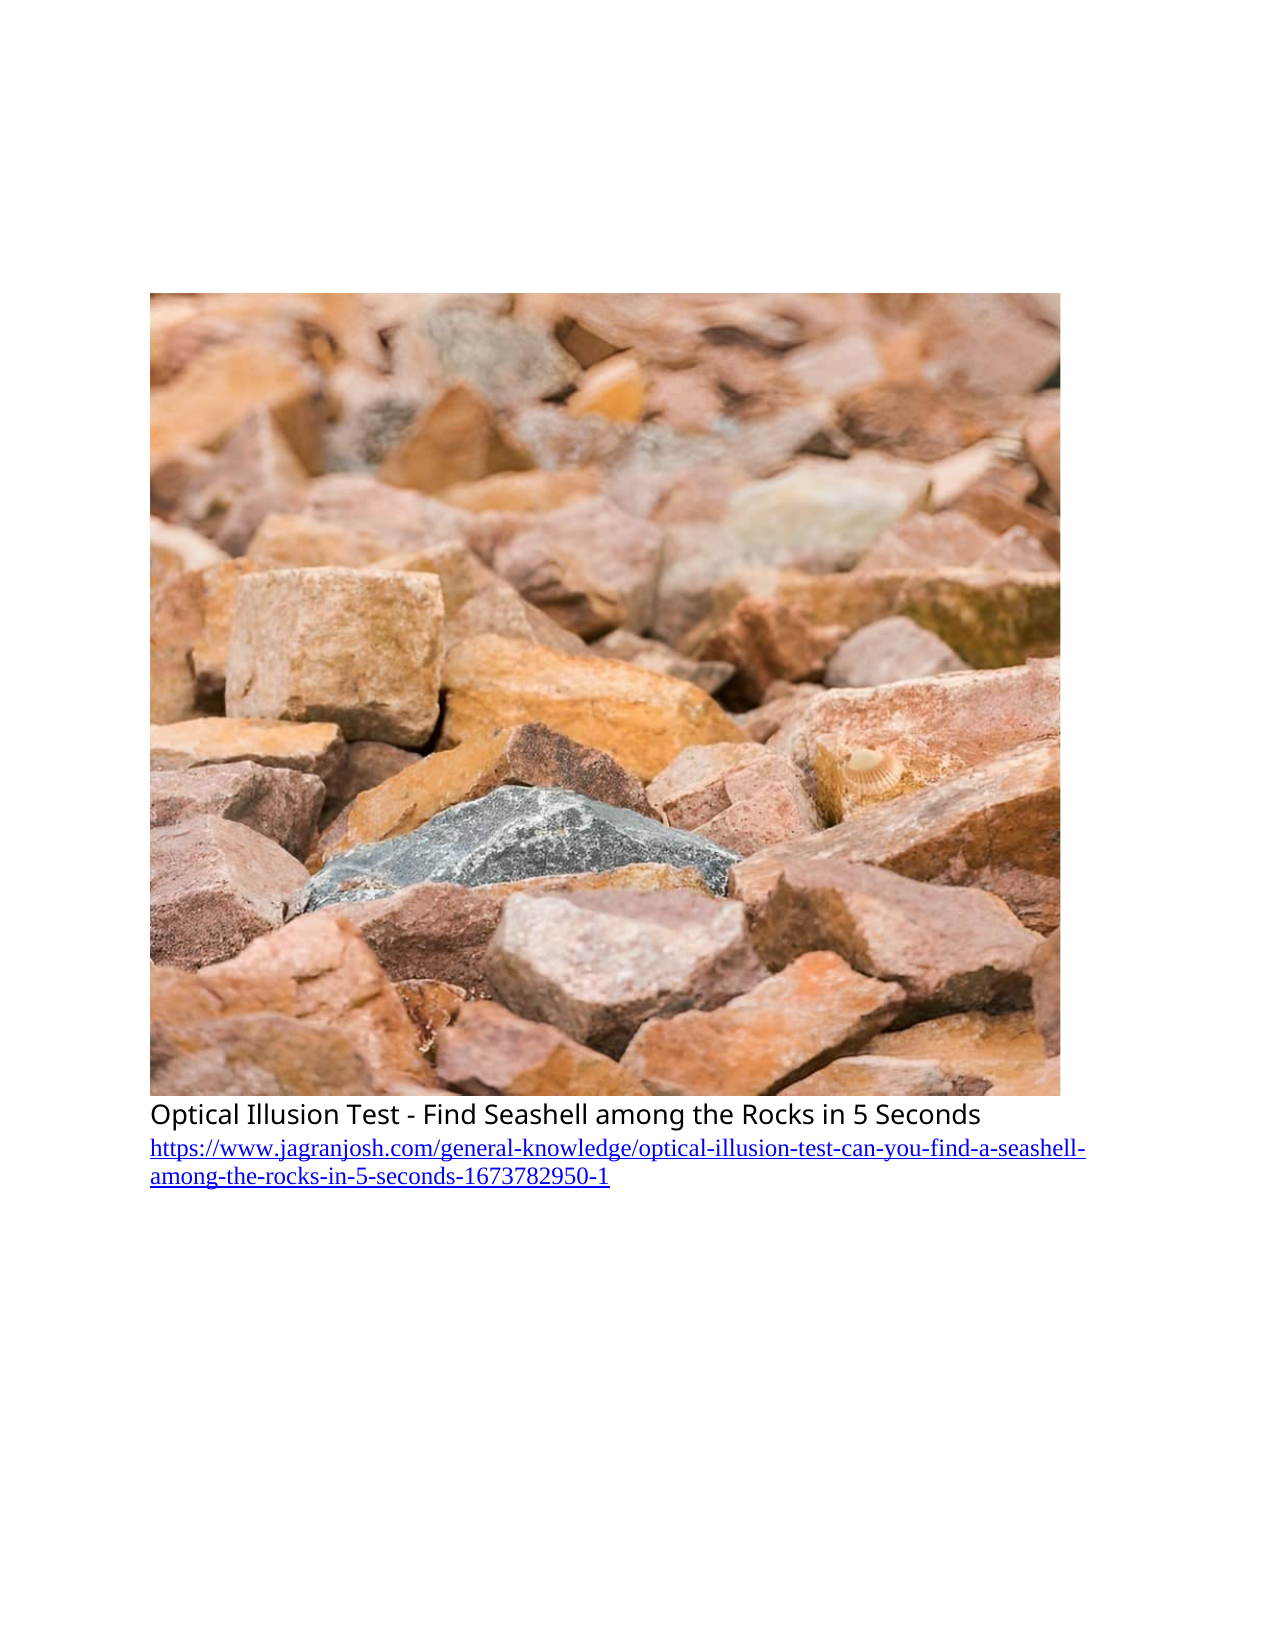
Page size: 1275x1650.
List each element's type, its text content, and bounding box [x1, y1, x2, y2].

text https://www.jagranjosh.com/general-knowledge/optical-illusion-test-can-you-find-a-seashell-among-the-rocks-in-5-seconds-1673782950-1 [150, 1133, 1125, 1190]
picture [150, 293, 1061, 1096]
subtitle Optical Illusion Test - Find Seashell among the Rocks in 5 Seconds [150, 1096, 1125, 1133]
